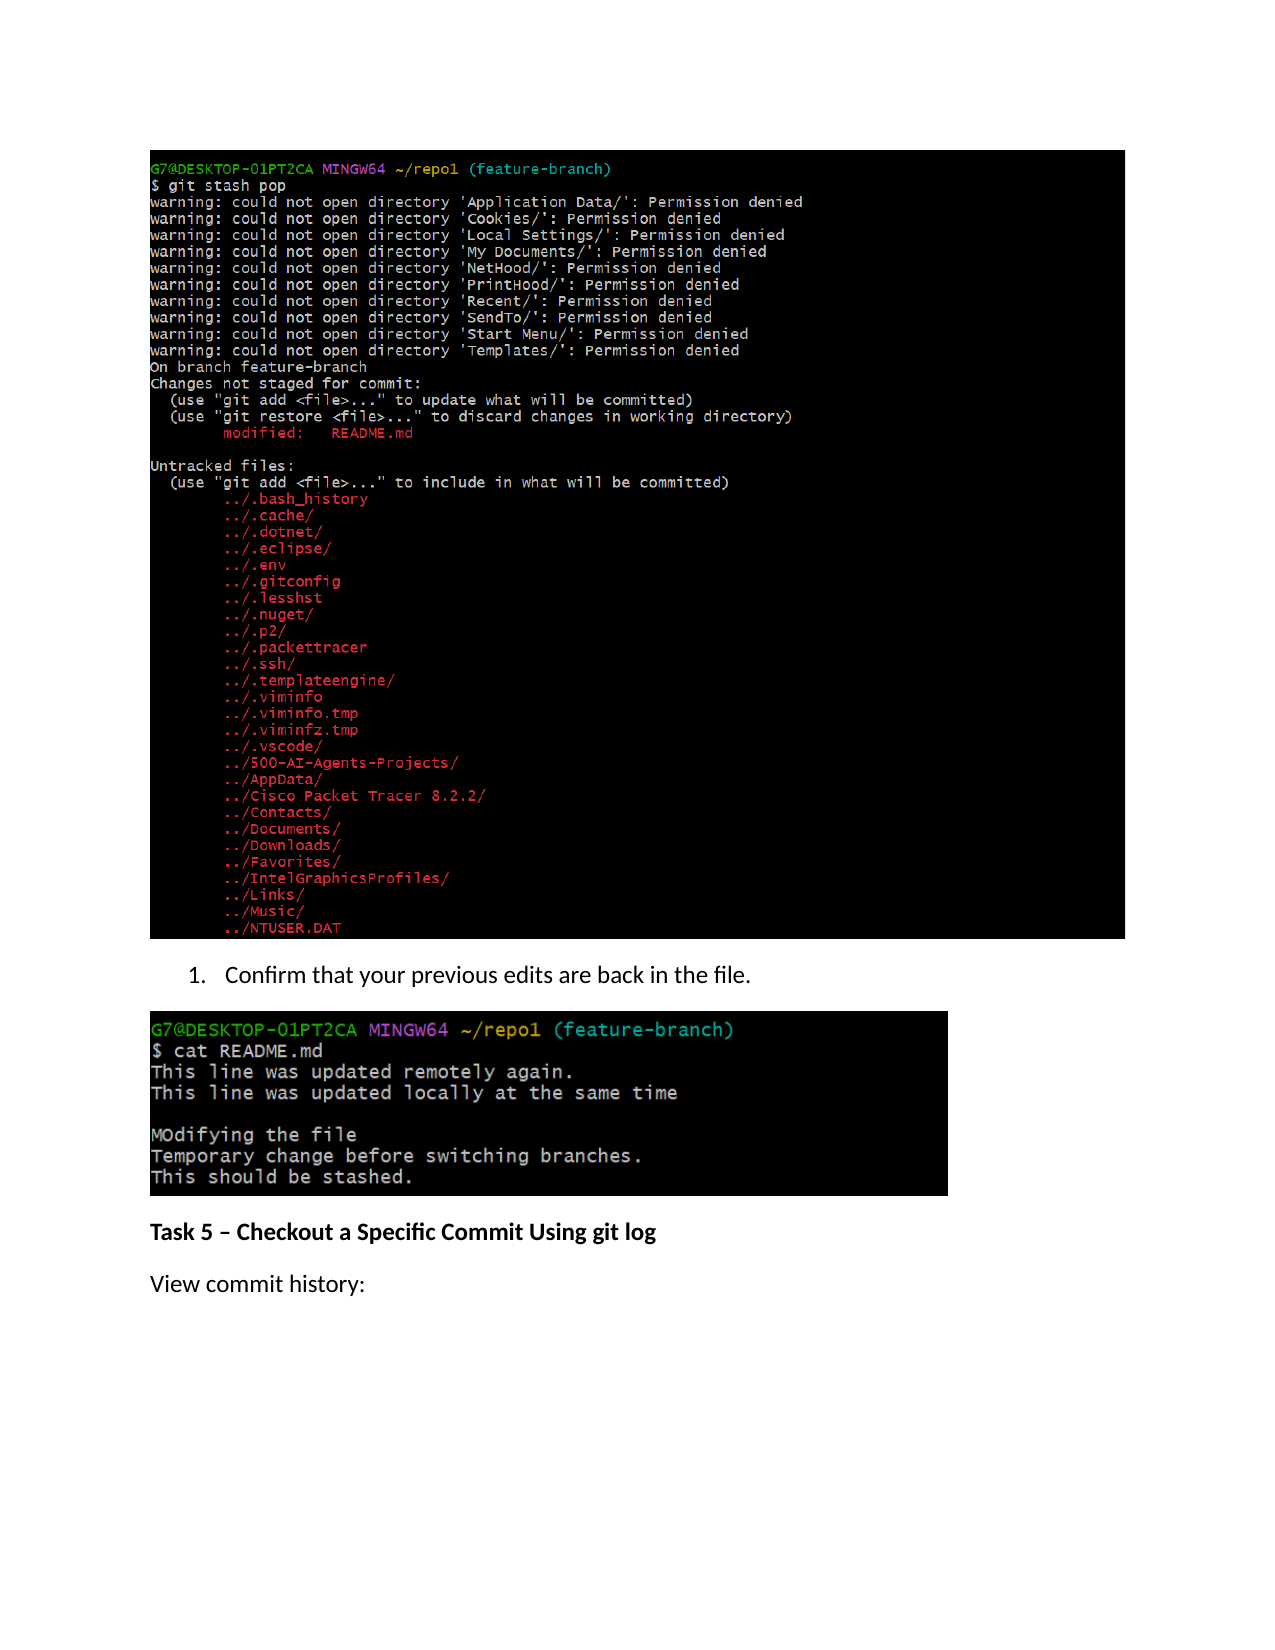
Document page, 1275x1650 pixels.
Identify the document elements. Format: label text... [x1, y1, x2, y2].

picture [150, 1011, 948, 1196]
text View commit history: [150, 1268, 1125, 1299]
list Confirm that your previous edits are back in the file. [187, 959, 1125, 990]
picture [150, 150, 1125, 939]
text Task 5 – Checkout a Specific Commit Using git log [150, 1217, 1125, 1247]
